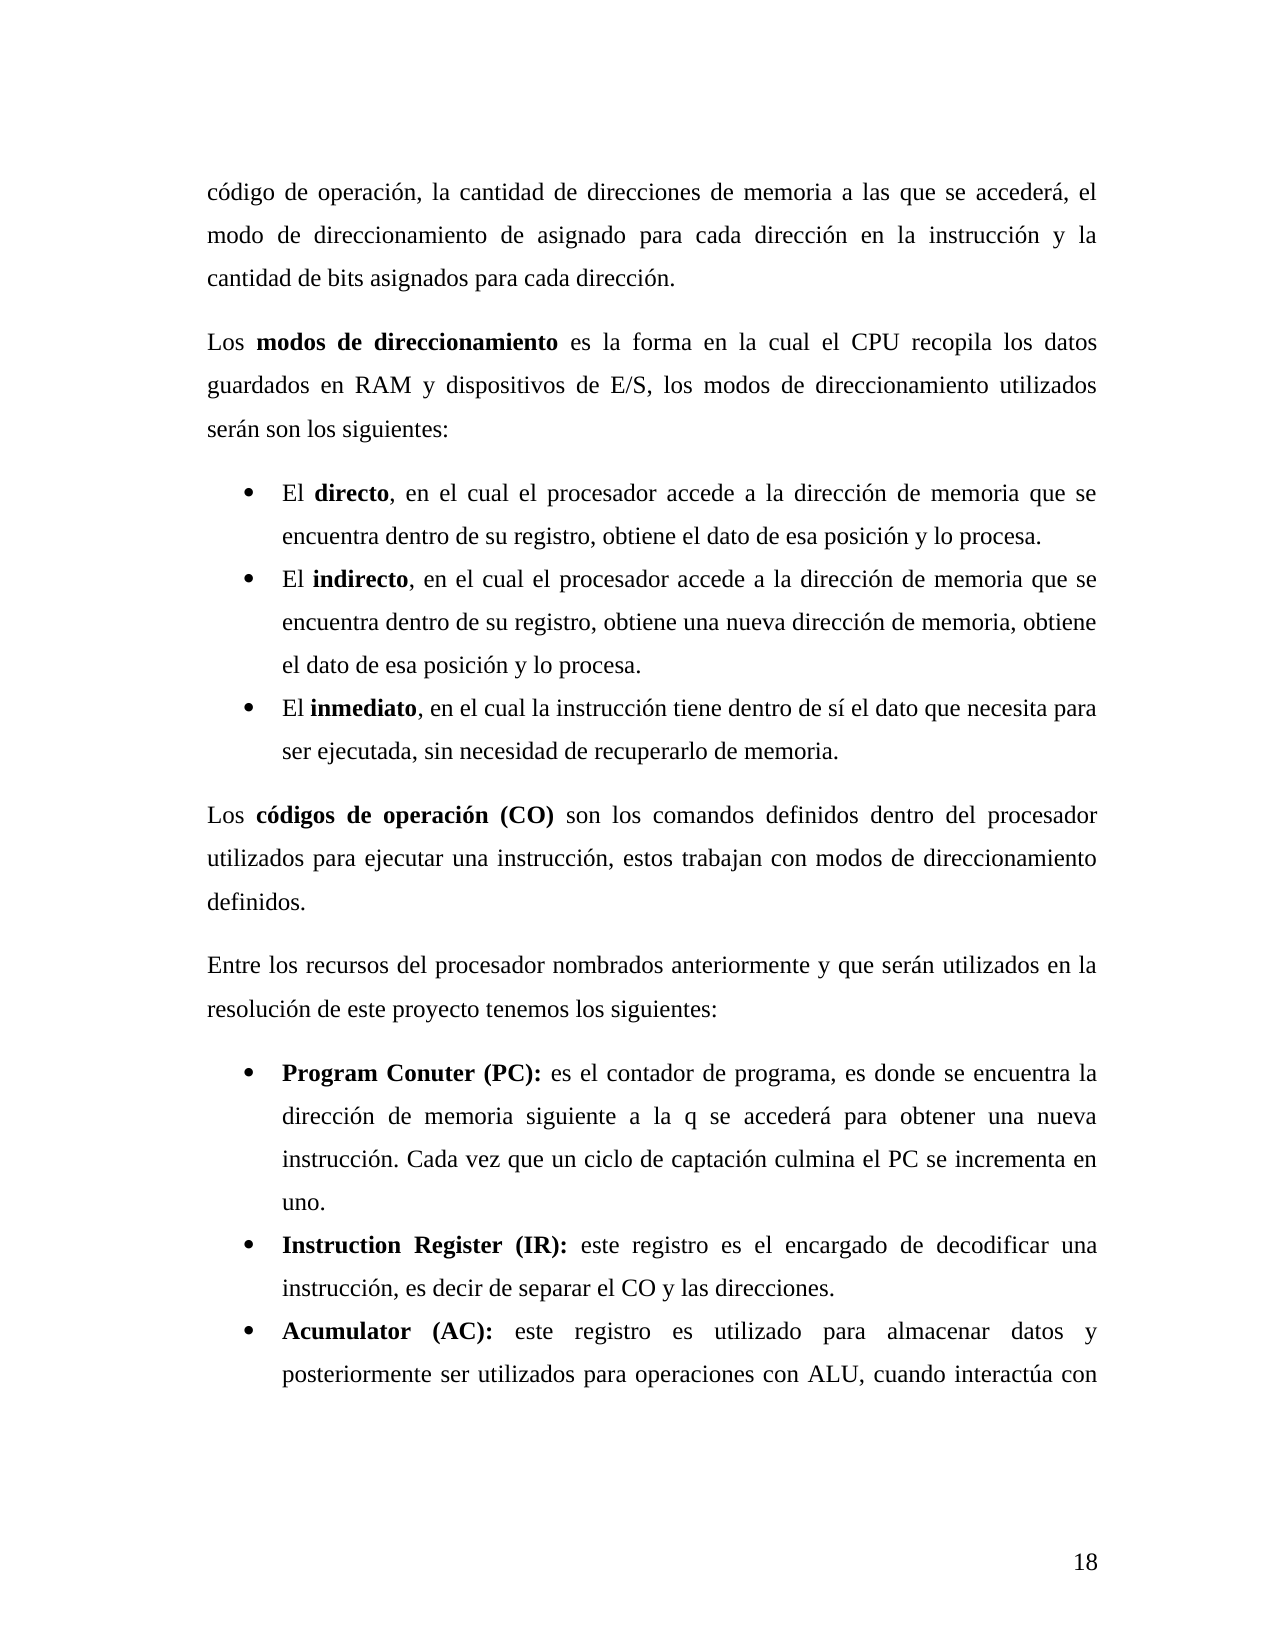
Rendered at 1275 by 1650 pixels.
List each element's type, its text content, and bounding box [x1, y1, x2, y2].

list El directo, en el cual el procesador accede a la dirección de memoria que se encuentra dentro de su registro, obtiene el dato de esa posición y lo procesa. [244, 478, 1098, 549]
list Instruction Register (IR): este registro es el encargado de decodificar una instrucción, es decir de separar el CO y las direcciones. [244, 1230, 1098, 1302]
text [207, 177, 1098, 292]
text Los modos de direccionamiento es la forma en la cual el CPU recopila los datos guardados en RAM y dispositivos de E/S, los modos de direccionamiento utilizados serán son los siguientes: [207, 327, 1098, 442]
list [244, 1316, 1098, 1388]
list El indirecto, en el cual el procesador accede a la dirección de memoria que se encuentra dentro de su registro, obtiene una nueva dirección de memoria, obtiene el dato de esa posición y lo procesa. [244, 564, 1098, 679]
text Los códigos de operación (CO) son los comandos definidos dentro del procesador utilizados para ejecutar una instrucción, estos trabajan con modos de direccionamiento definidos. [207, 800, 1098, 915]
list Program Conuter (PC): es el contador de programa, es donde se encuentra la dirección de memoria siguiente a la q se accederá para obtener una nueva instrucción. Cada vez que un ciclo de captación culmina el PC se incrementa en uno. [244, 1058, 1098, 1216]
text Entre los recursos del procesador nombrados anteriormente y que serán utilizados en la resolución de este proyecto tenemos los siguientes: [207, 951, 1098, 1022]
list El inmediato, en el cual la instrucción tiene dentro de sí el dato que necesita para ser ejecutada, sin necesidad de recuperarlo de memoria. [244, 693, 1098, 765]
